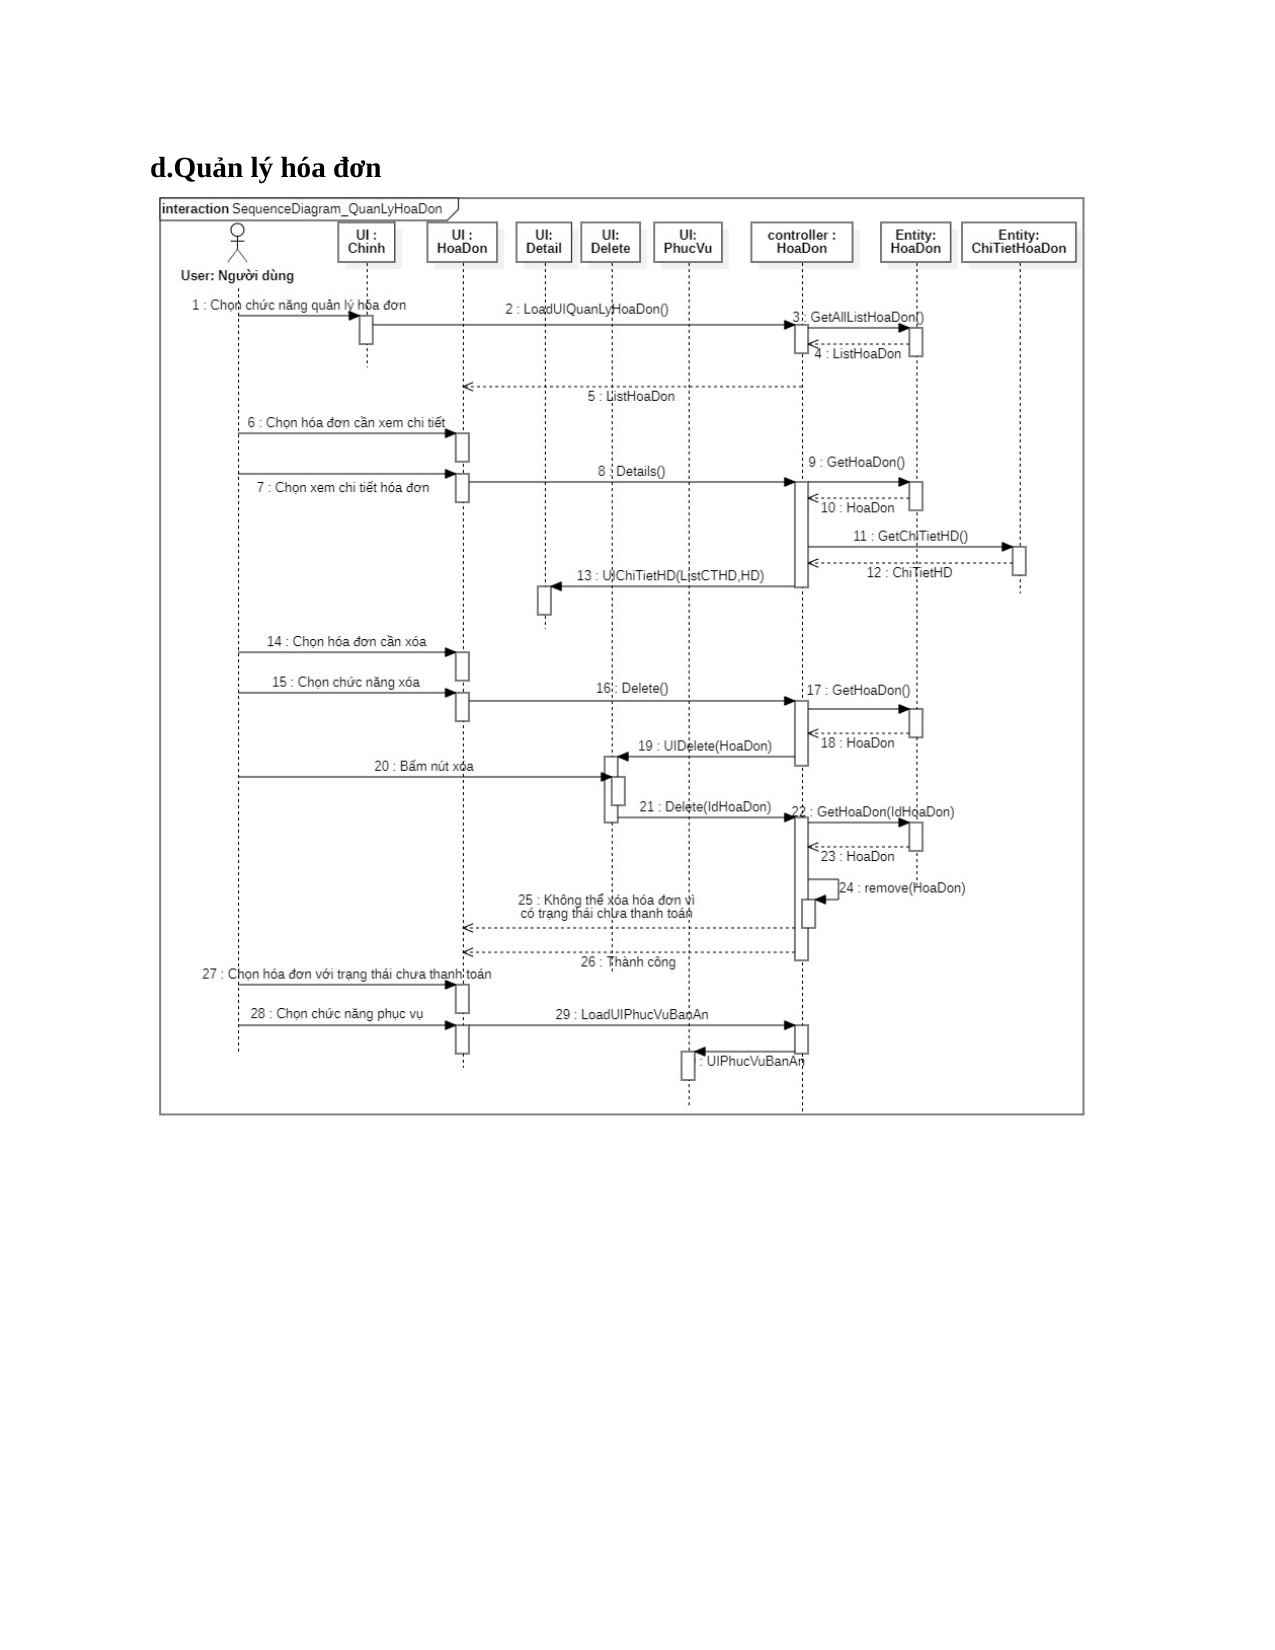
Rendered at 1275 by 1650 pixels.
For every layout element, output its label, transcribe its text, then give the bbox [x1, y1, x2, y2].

picture [150, 188, 1124, 1155]
subtitle d.Quản lý hóa đơn [150, 150, 1125, 183]
